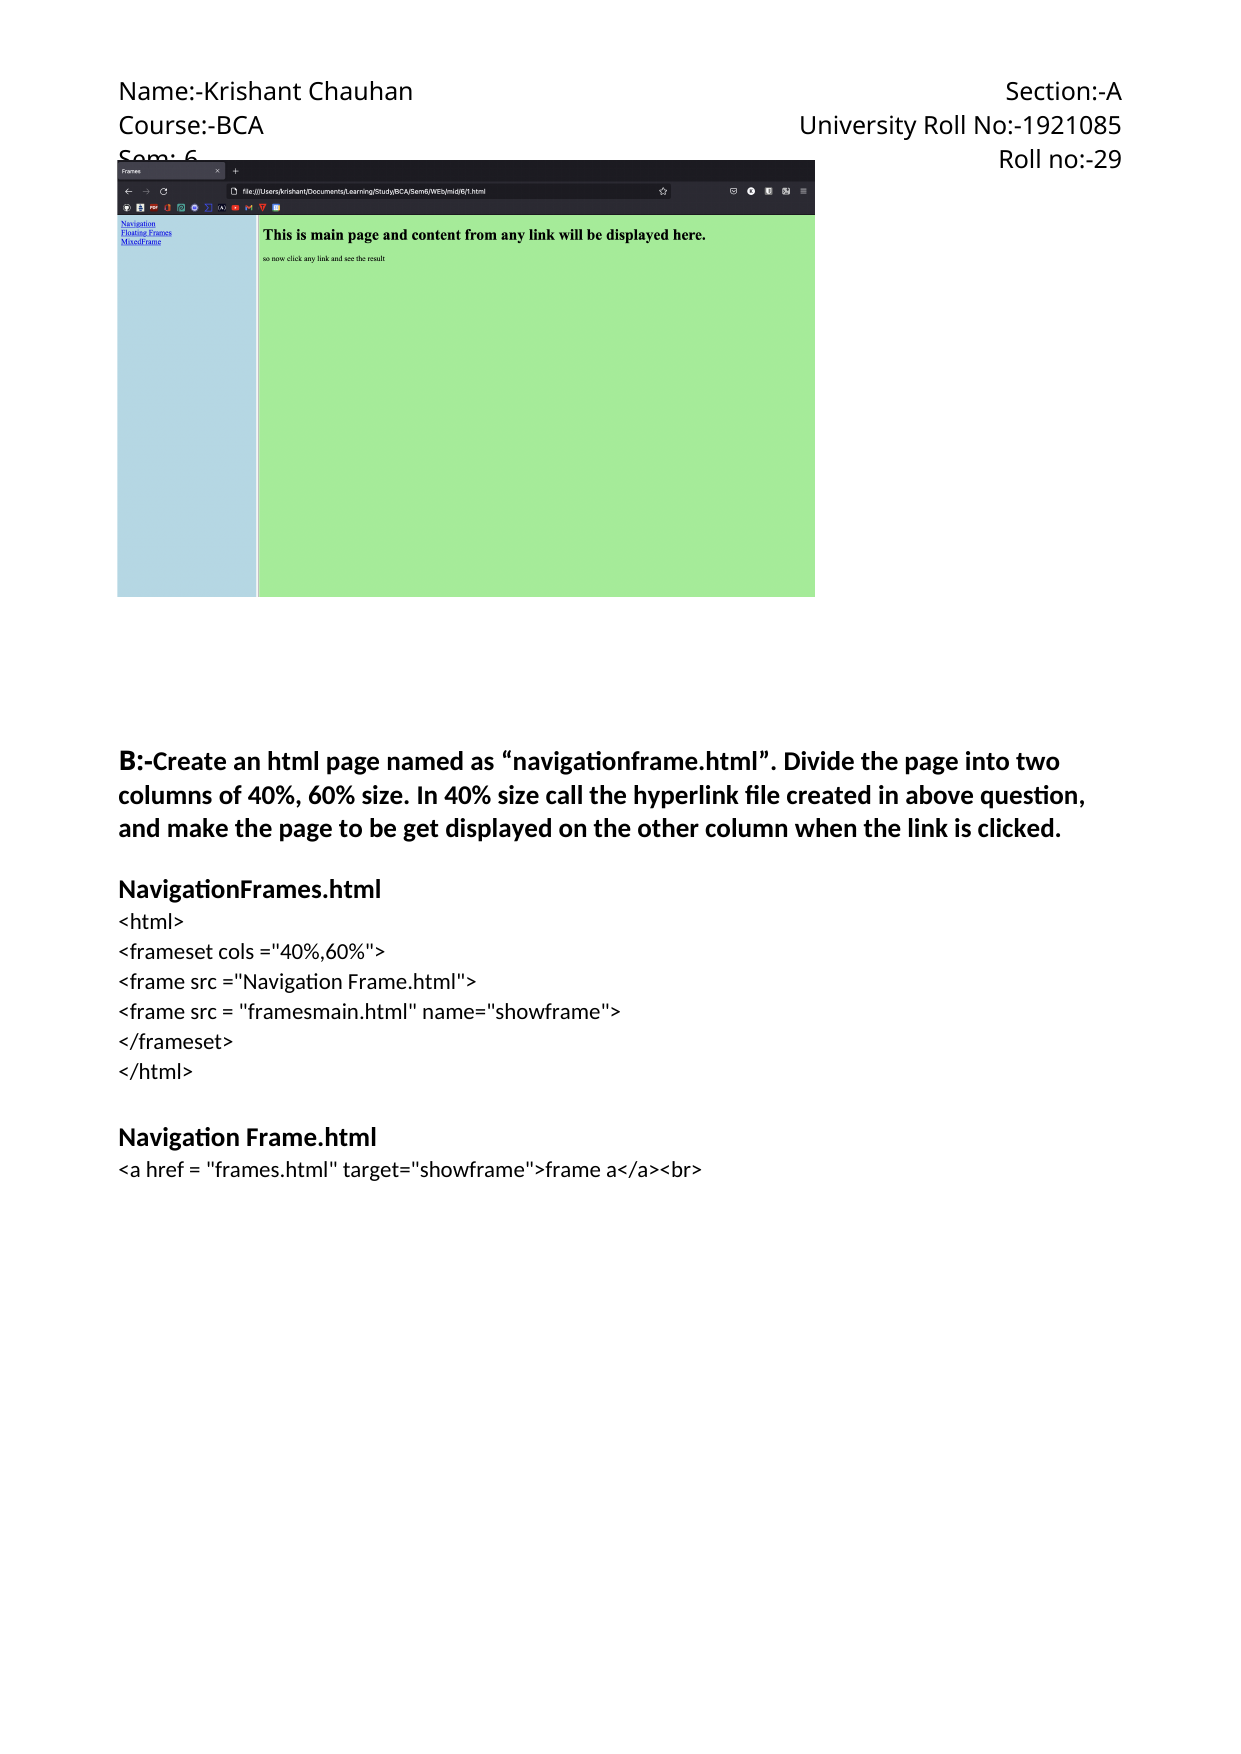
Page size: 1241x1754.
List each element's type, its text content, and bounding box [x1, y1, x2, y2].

text <frame src ="Navigation Frame.html"> [118, 967, 997, 995]
text <frame src = "framesmain.html" name="showframe"> [118, 997, 997, 1025]
text </html> [118, 1057, 997, 1085]
subtitle B:-Create an html page named as “navigationframe.html”. Divide the page into two columns of 40%, 60% size. In 40% size call the hyperlink file created in above question, and make the page to be get displayed on the other column when the link is clicked. [118, 741, 1122, 844]
picture [117, 160, 815, 597]
text <frameset cols ="40%,60%"> [118, 937, 997, 965]
text NavigationFrames.html [118, 872, 998, 905]
text Navigation Frame.html [118, 1121, 998, 1153]
text <html> [118, 907, 997, 935]
text </frameset> [118, 1027, 997, 1055]
text <a href = "frames.html" target="showframe">frame a</a><br> [118, 1155, 997, 1183]
